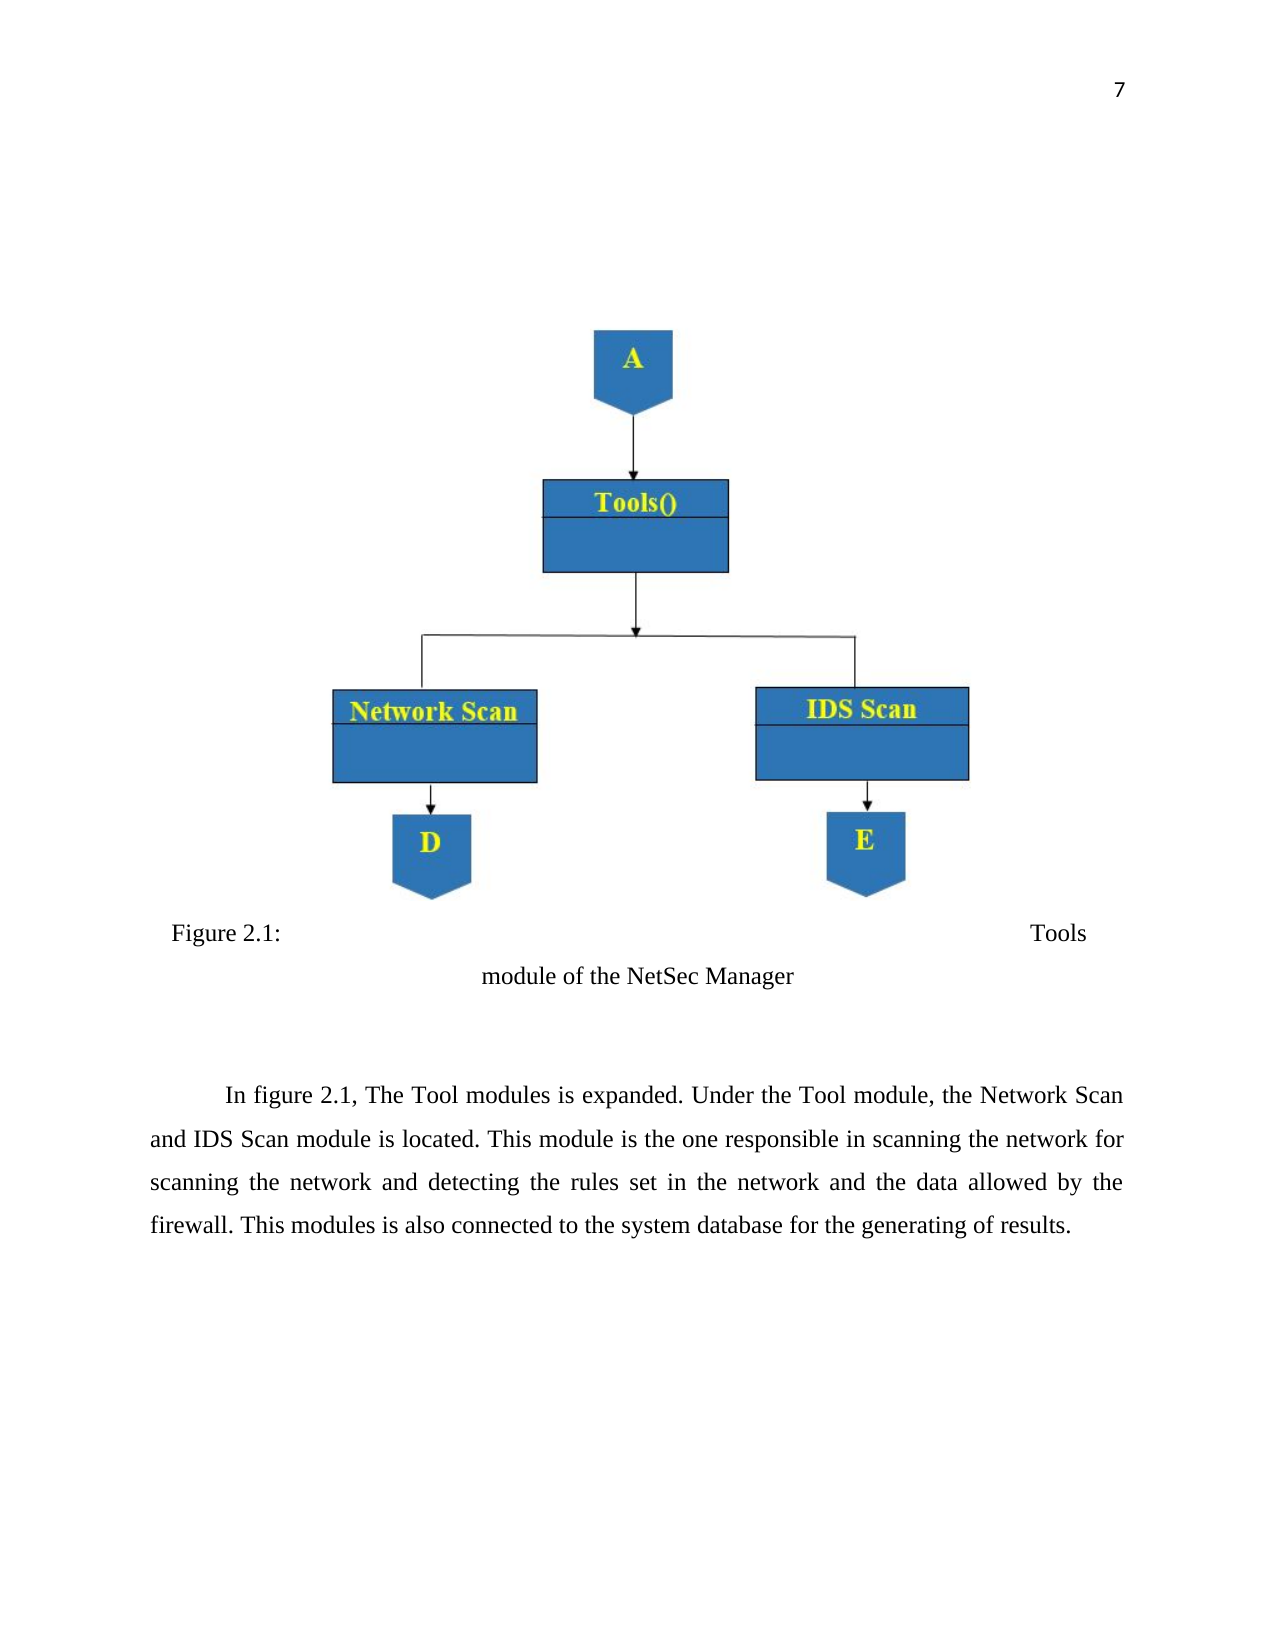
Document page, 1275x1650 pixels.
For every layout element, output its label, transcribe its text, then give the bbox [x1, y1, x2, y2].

text In figure 2.1, The Tool modules is expanded. Under the Tool module, the Network Scan and IDS Scan module is located. This module is the one responsible in scanning the network for scanning the network and detecting the rules set in the network and the data allowed by the firewall. This modules is also connected to the system database for the generating of results. [150, 978, 1125, 1136]
text Figure 2.1: Tools module of the NetSec Manager [150, 858, 1125, 887]
picture [319, 261, 557, 844]
picture [214, 1176, 1096, 1648]
